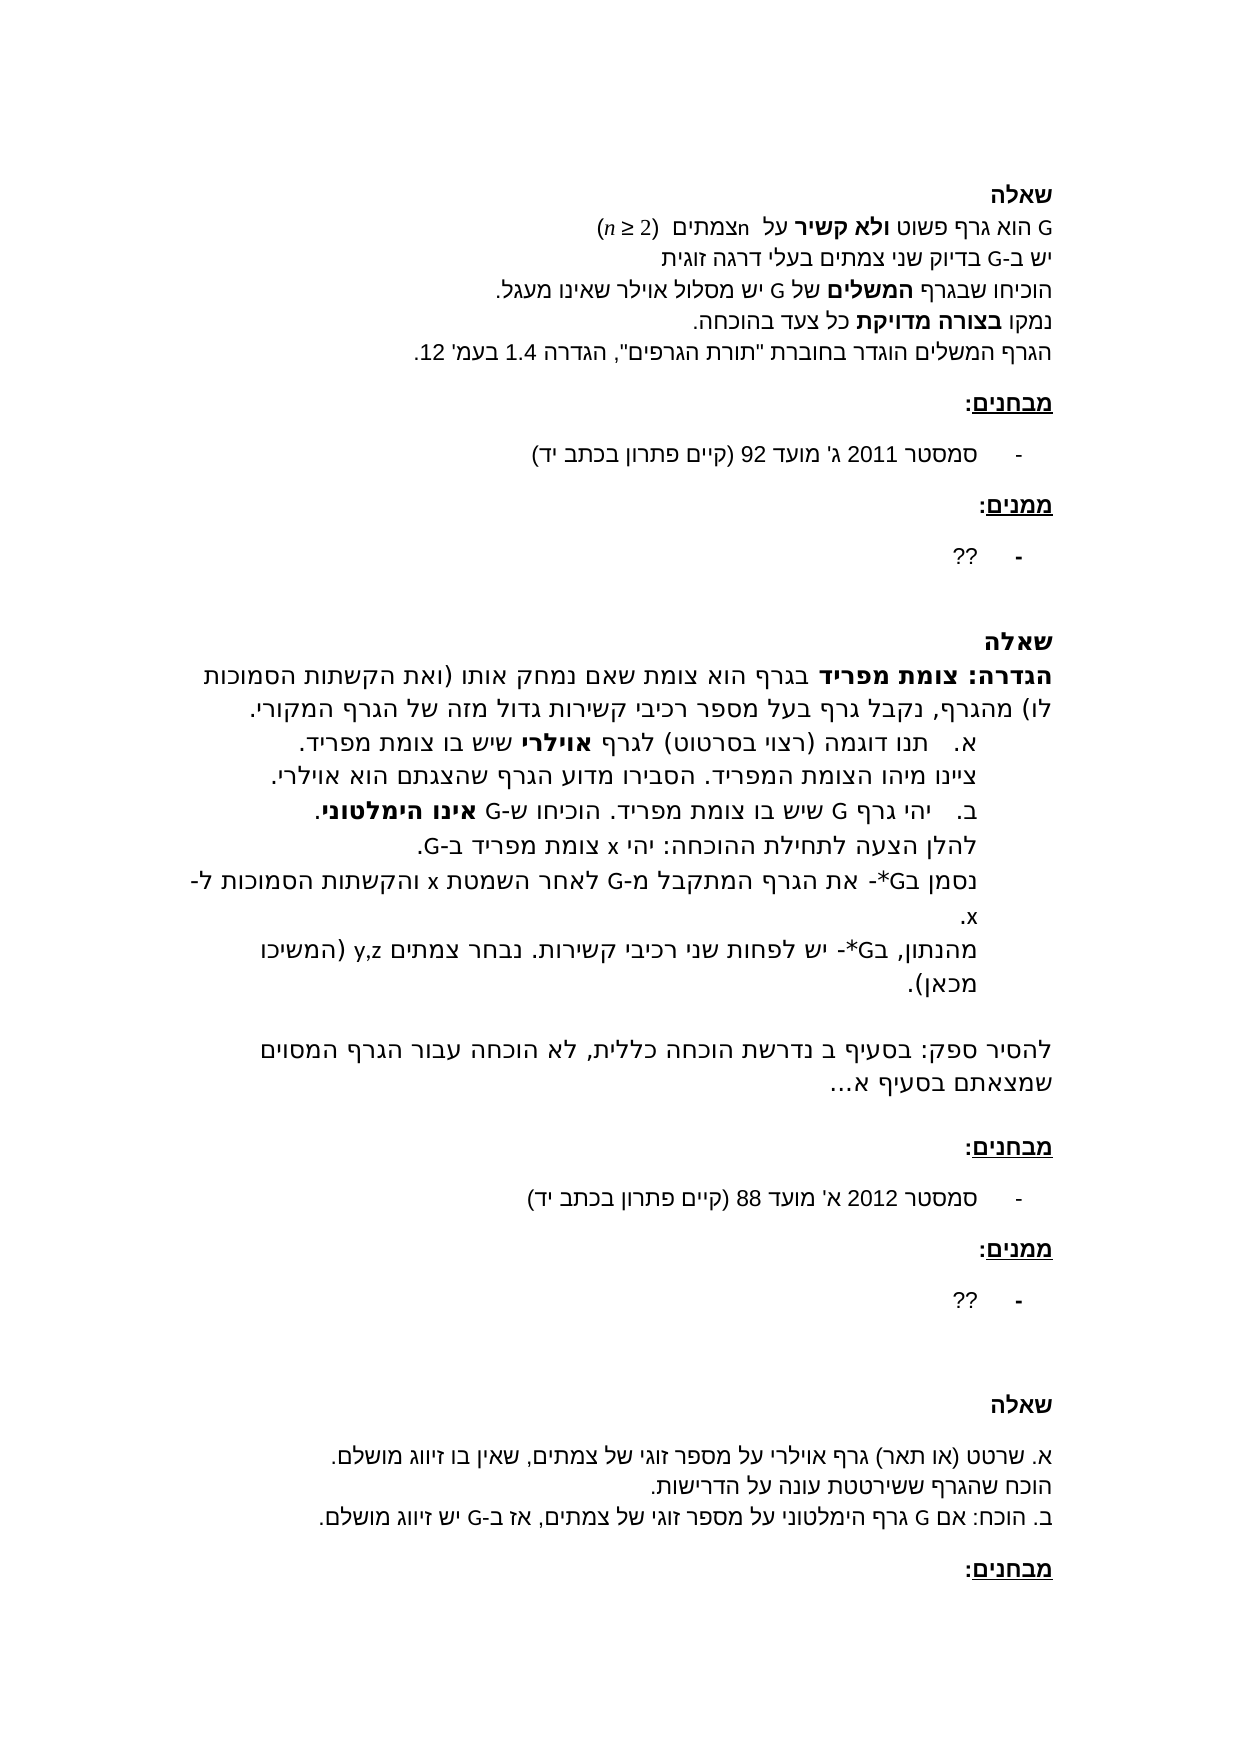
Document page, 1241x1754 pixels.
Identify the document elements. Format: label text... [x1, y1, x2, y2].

text שאלה [187, 1392, 1053, 1418]
list סמסטר 2012 א' מועד 88 (קיים פתרון בכתב יד) [187, 1185, 1015, 1212]
text להסיר ספק: בסעיף ב נדרשת הוכחה כללית, לא הוכחה עבור הגרף המסוים שמצאתם בסעיף א... [187, 1035, 1053, 1098]
list ?? [187, 543, 1015, 569]
list סמסטר 2011 ג' מועד 92 (קיים פתרון בכתב יד) [187, 441, 1015, 467]
text מבחנים: [187, 1556, 1053, 1582]
text שאלה הגדרה: צומת מפריד בגרף הוא צומת שאם נמחק אותו (ואת הקשתות הסמוכות לו) מהגרף, נקבל גרף בעל מספר רכיבי קשירות גדול מזה של הגרף המקורי. [187, 594, 1053, 723]
text ב. יהי גרף G שיש בו צומת מפריד. הוכיחו ש-G אינו הימלטוני. להלן הצעה לתחילת ההוכחה: יהי x צומת מפריד ב-G. נסמן בG*- את הגרף המתקבל מ-G לאחר השמטת x והקשתות הסמוכות ל-x. מהנתון, בG*- יש לפחות שני רכיבי קשירות. נבחר צמתים y,z (המשיכו מכאן). [187, 795, 978, 1031]
list ?? [187, 1287, 1015, 1314]
text מבחנים: [187, 1134, 1053, 1161]
text ממנים: [187, 1236, 1053, 1263]
text א. שרטט (או תאר) גרף אוילרי על מספר זוגי של צמתים, שאין בו זיווג מושלם. הוכח שהגרף ששירטטת עונה על הדרישות. ב. הוכח: אם G גרף הימלטוני על מספר זוגי של צמתים, אז ב-G יש זיווג מושלם. [187, 1443, 1053, 1531]
text שאלה G הוא גרף פשוט ולא קשיר על nצמתים (n ≥ 2) יש ב-G בדיוק שני צמתים בעלי דרגה זוגית הוכיחו שבגרף המשלים של G יש מסלול אוילר שאינו מעגל. נמקו בצורה מדויקת כל צעד בהוכחה. הגרף המשלים הוגדר בחוברת "תורת הגרפים", הגדרה 1.4 בעמ' 12. [187, 182, 1053, 365]
text ממנים: [187, 492, 1053, 518]
text מבחנים: [187, 389, 1053, 416]
text א. תנו דוגמה (רצוי בסרטוט) לגרף אוילרי שיש בו צומת מפריד. ציינו מיהו הצומת המפריד. הסבירו מדוע הגרף שהצגתם הוא אוילרי. [187, 728, 978, 791]
